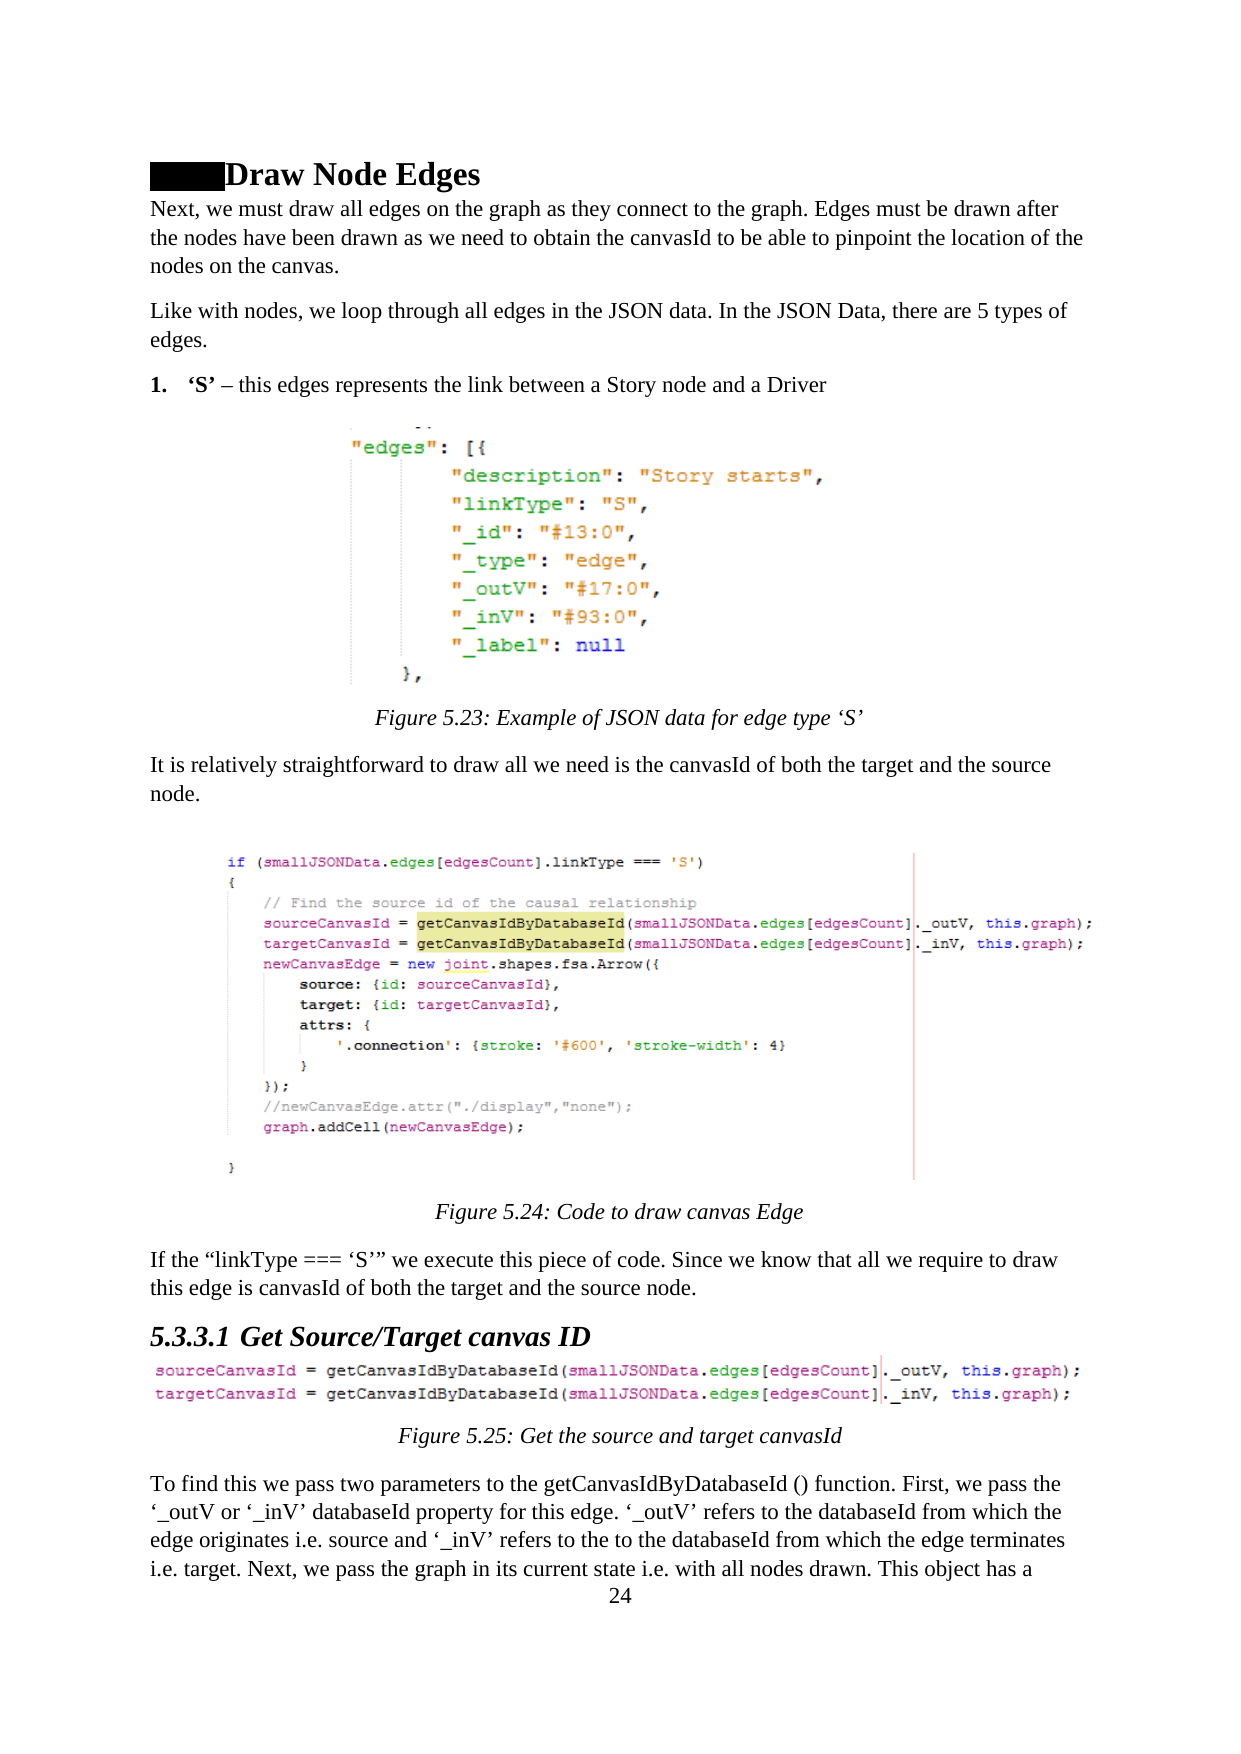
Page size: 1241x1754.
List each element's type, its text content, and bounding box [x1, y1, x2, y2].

text If the “linkType === ‘S’” we execute this piece of code. Since we know that all we require to draw this edge is canvasId of both the target and the source node. [150, 1246, 1090, 1300]
picture [225, 853, 1164, 1180]
subtitle Draw Node Edges [150, 154, 1090, 192]
subtitle Get Source/Target canvas ID [150, 1319, 1090, 1353]
text Like with nodes, we loop through all edges in the JSON data. In the JSON Data, there are 5 types of edges. [150, 297, 1090, 352]
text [150, 1470, 1090, 1581]
picture [349, 427, 966, 686]
text Next, we must draw all edges on the graph as they connect to the graph. Edges must be drawn after the nodes have been drawn as we need to obtain the canvasId to be able to pinpoint the location of the nodes on the canvas. [150, 196, 1090, 279]
picture [150, 1355, 1091, 1404]
text It is relatively straightforward to draw all we need is the canvasId of both the target and the source node. [150, 751, 1090, 806]
list ‘S’ – this edges represents the link between a Story node and a Driver [150, 371, 1090, 397]
